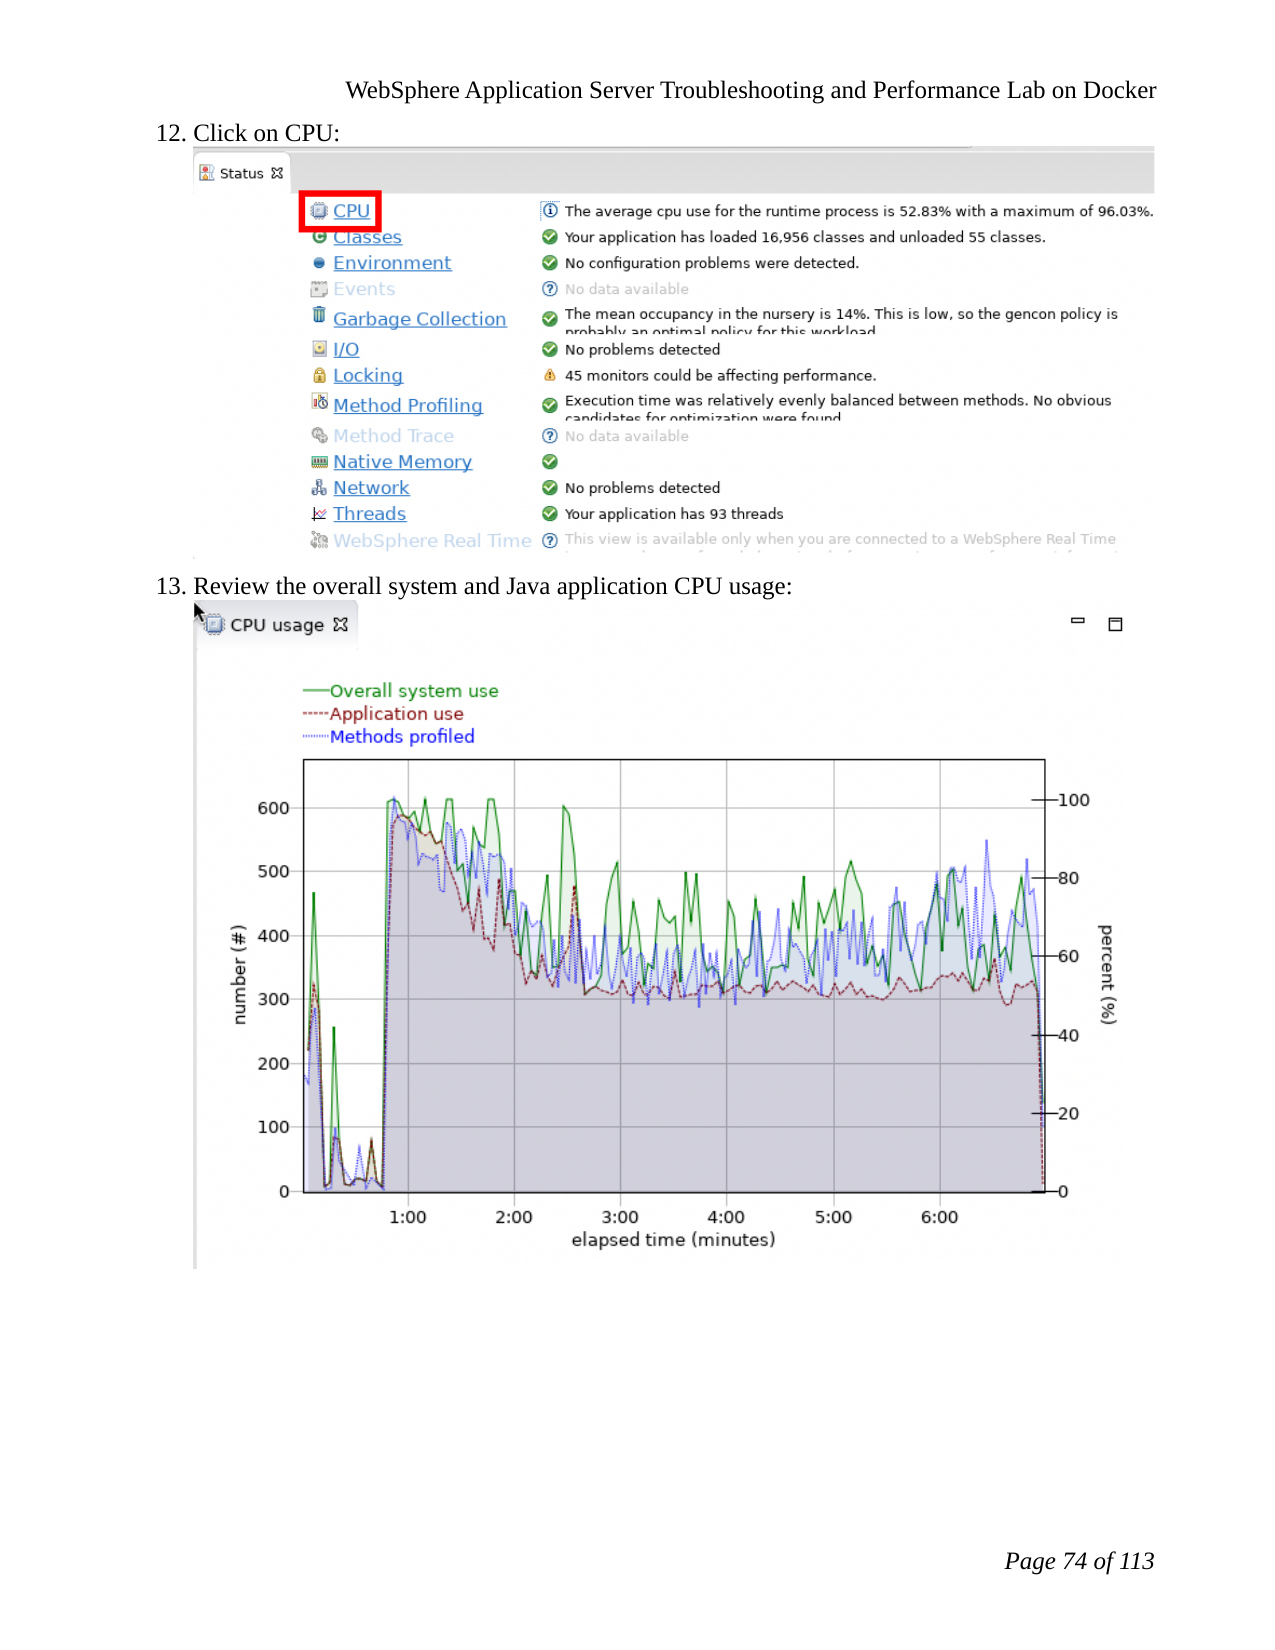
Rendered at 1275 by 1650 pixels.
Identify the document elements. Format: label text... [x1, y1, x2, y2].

picture [193, 600, 1125, 1269]
picture [193, 146, 1155, 559]
